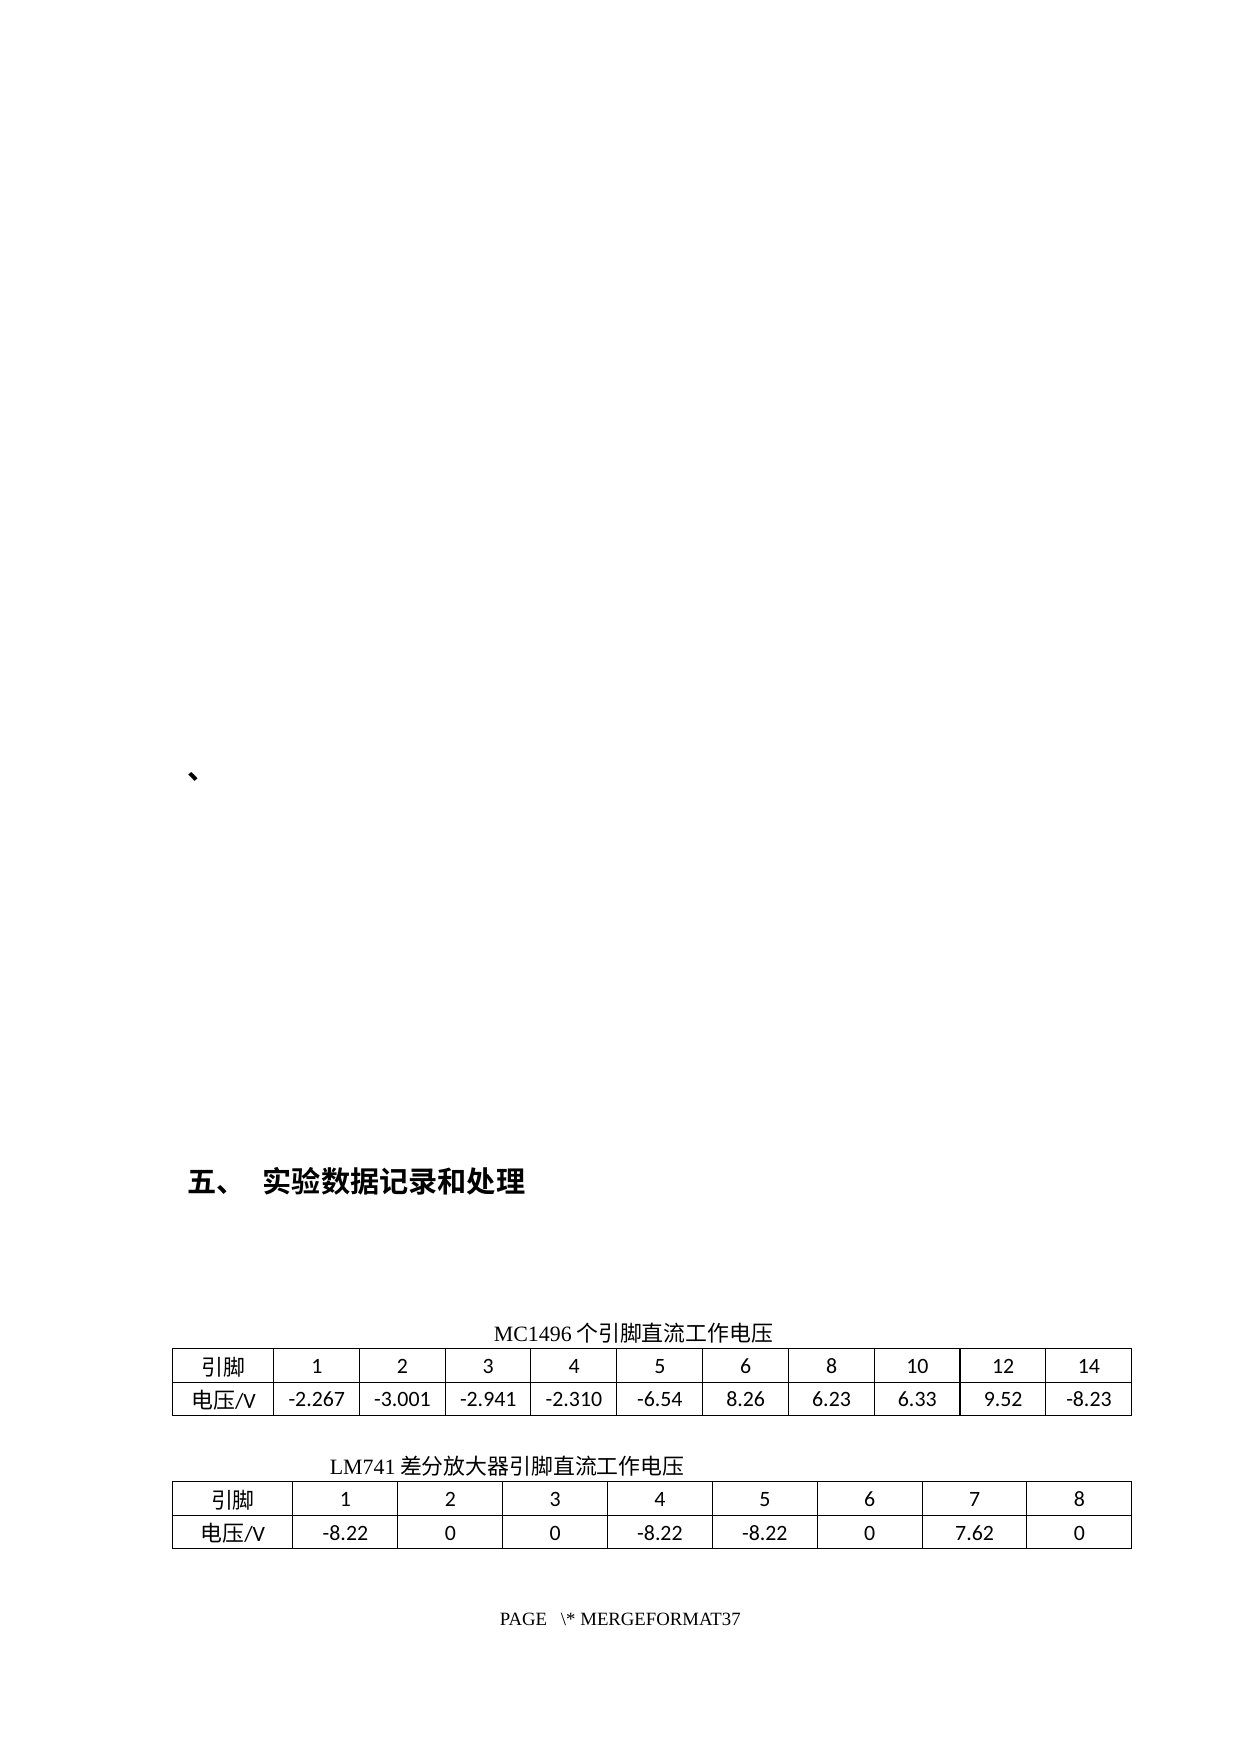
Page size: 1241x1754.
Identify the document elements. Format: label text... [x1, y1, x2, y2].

table_header 8 [789, 1349, 874, 1382]
table_header 4 [608, 1482, 712, 1515]
table_header 3 [503, 1482, 607, 1515]
table_cell 9.52 [961, 1383, 1045, 1415]
list 、 [187, 734, 1053, 799]
table_header 2 [360, 1349, 445, 1382]
table_cell 8.26 [703, 1383, 788, 1415]
table_cell -8.22 [293, 1516, 397, 1548]
table_cell 7.62 [923, 1516, 1026, 1548]
table_header 5 [713, 1482, 817, 1515]
table_cell -2.941 [446, 1383, 530, 1415]
table_header 3 [446, 1349, 530, 1382]
table_cell 6.33 [875, 1383, 959, 1415]
table_cell 电压/V [173, 1516, 292, 1548]
table_cell -2.267 [274, 1383, 359, 1415]
table_cell 0 [503, 1516, 607, 1548]
table_header 6 [818, 1482, 922, 1515]
table_header 1 [293, 1482, 397, 1515]
table_header 引脚 [173, 1349, 273, 1382]
table_cell -8.22 [608, 1516, 712, 1548]
table_header 7 [923, 1482, 1026, 1515]
table_header 10 [875, 1349, 959, 1382]
table_header 4 [531, 1349, 616, 1382]
table_header 5 [617, 1349, 702, 1382]
table_header 1 [274, 1349, 359, 1382]
text LM741差分放大器引脚直流工作电压 [187, 1449, 1053, 1481]
table_cell 0 [398, 1516, 502, 1548]
list 实验数据记录和处理 [187, 1148, 1053, 1213]
table_header 8 [1027, 1482, 1131, 1515]
table_header 2 [398, 1482, 502, 1515]
table_cell 0 [1027, 1516, 1131, 1548]
table_cell -8.22 [713, 1516, 817, 1548]
text MC1496个引脚直流工作电压 [187, 1316, 1053, 1348]
table_cell -6.54 [617, 1383, 702, 1415]
table_header 14 [1046, 1349, 1131, 1382]
table_cell 6.23 [789, 1383, 874, 1415]
table_cell -3.001 [360, 1383, 445, 1415]
table_header 12 [961, 1349, 1045, 1382]
table_cell -8.23 [1046, 1383, 1131, 1415]
table_header 6 [703, 1349, 788, 1382]
table_header 引脚 [173, 1482, 292, 1515]
table_cell -2.310 [531, 1383, 616, 1415]
table_cell 0 [818, 1516, 922, 1548]
table_cell 电压/V [173, 1383, 273, 1415]
